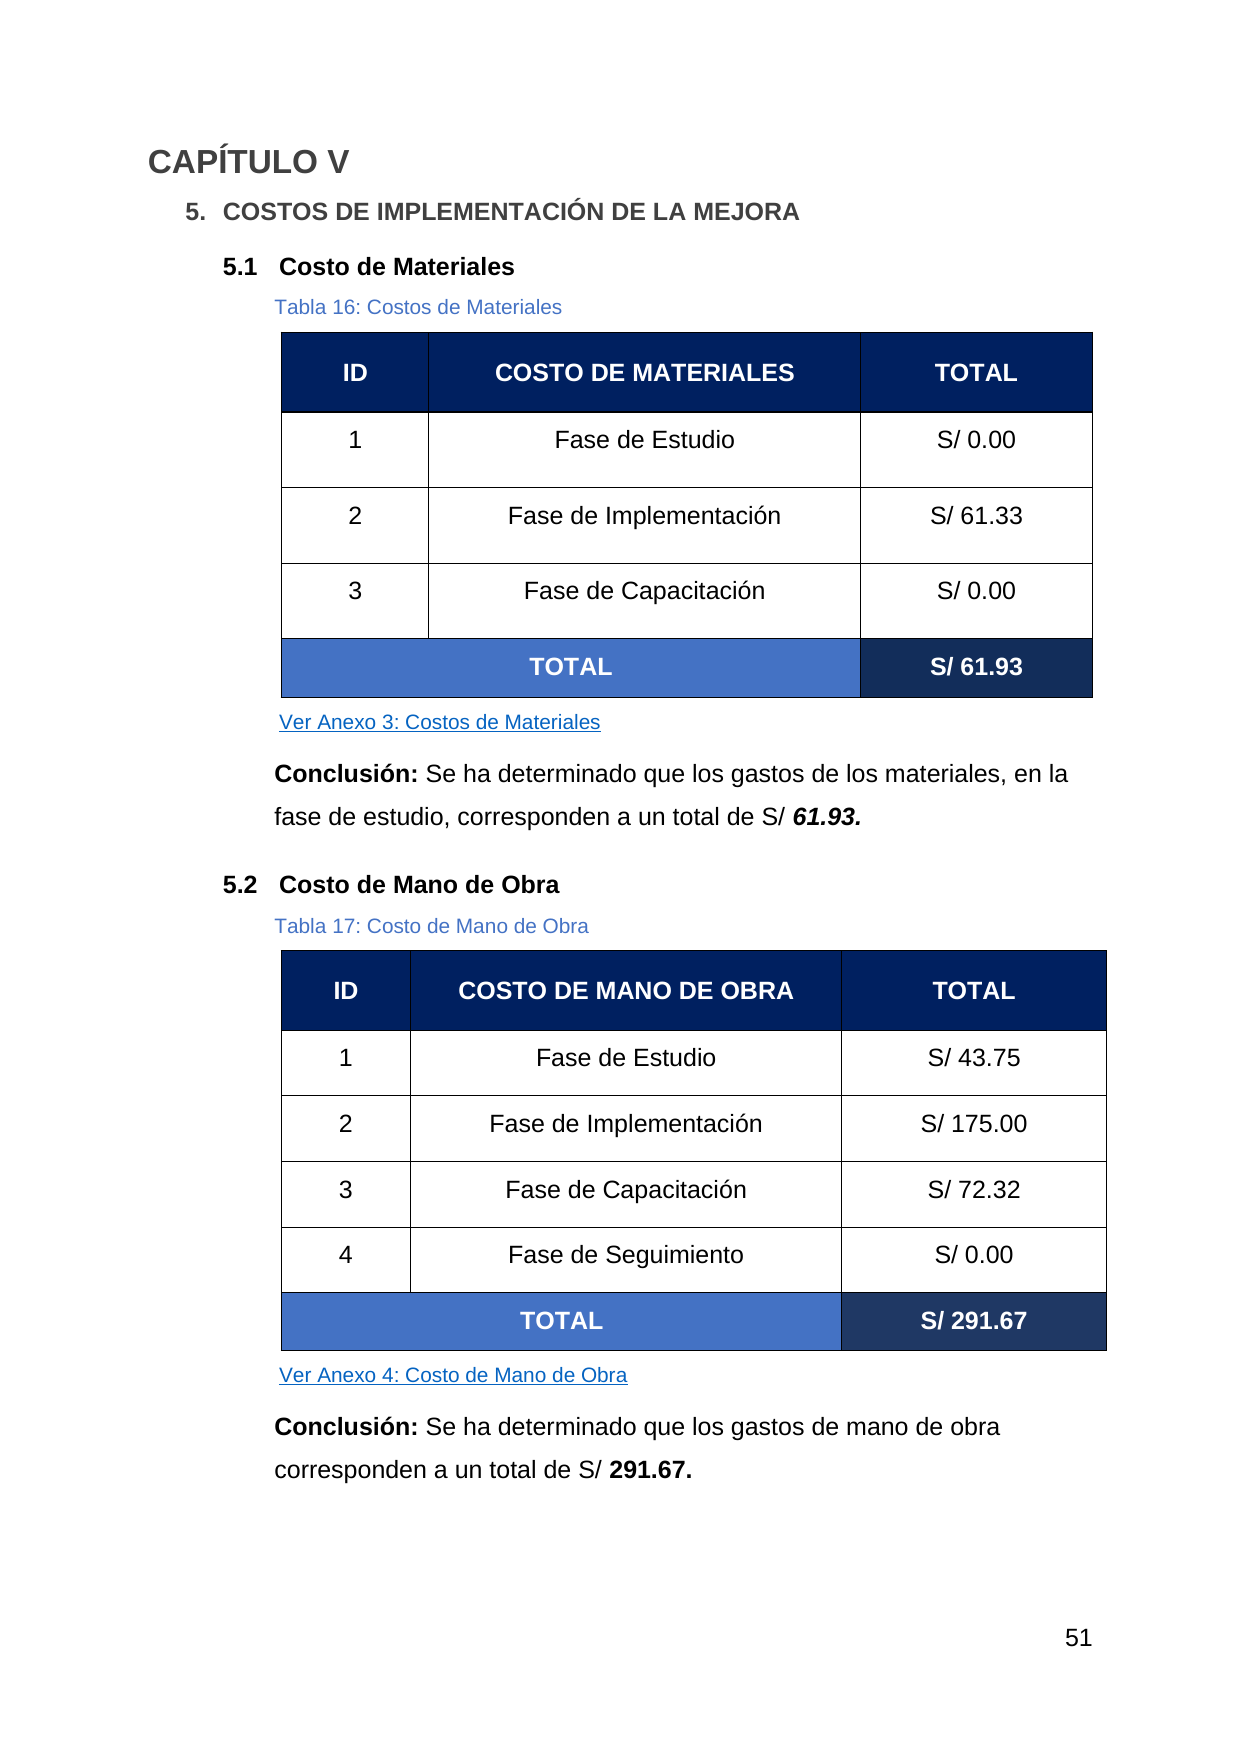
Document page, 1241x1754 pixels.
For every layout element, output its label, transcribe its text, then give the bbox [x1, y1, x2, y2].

text Conclusión: Se ha determinado que los gastos de mano de obra corresponden a un total de S/ 291.67. [274, 1412, 1092, 1484]
table_cell S/ 43.75 [842, 1031, 1106, 1095]
table_cell S/ 72.32 [842, 1162, 1106, 1227]
table_cell Fase de Capacitación [411, 1162, 841, 1227]
table_header TOTAL [842, 951, 1106, 1030]
table_cell Fase de Capacitación [429, 564, 860, 638]
subtitle Costo de Materiales [223, 252, 1092, 281]
table_header ID [282, 333, 428, 411]
table_header COSTO DE MATERIALES [429, 333, 860, 411]
table_cell Fase de Implementación [429, 488, 860, 563]
table_header COSTO DE MANO DE OBRA [411, 951, 841, 1030]
table_cell TOTAL [282, 1293, 841, 1350]
text Conclusión: Se ha determinado que los gastos de los materiales, en la fase de estudio, corresponden a un total de S/ 61.93. [274, 759, 1092, 831]
table_cell S/ 0.00 [861, 413, 1092, 487]
table_cell Fase de Implementación [411, 1096, 841, 1161]
table_cell Fase de Estudio [411, 1031, 841, 1095]
table_cell S/ 61.93 [861, 639, 1092, 697]
table_cell S/ 0.00 [842, 1228, 1106, 1292]
table_cell S/ 61.33 [861, 488, 1092, 563]
subtitle COSTOS DE IMPLEMENTACIÓN DE LA MEJORA [185, 196, 1092, 225]
table_cell 1 [282, 413, 428, 487]
subtitle CAPÍTULO V [148, 142, 1092, 180]
text Ver Anexo 4: Costo de Mano de Obra [279, 1363, 1092, 1387]
table_cell S/ 0.00 [861, 564, 1092, 638]
table_cell TOTAL [282, 639, 860, 697]
table_cell Fase de Seguimiento [411, 1228, 841, 1292]
table_cell Fase de Estudio [429, 413, 860, 487]
text Tabla 16: Costos de Materiales [274, 295, 1092, 319]
table_header ID [282, 951, 410, 1030]
subtitle Costo de Mano de Obra [223, 870, 1092, 899]
text Tabla 17: Costo de Mano de Obra [274, 913, 1092, 937]
table_cell 2 [282, 1096, 410, 1161]
text Ver Anexo 3: Costos de Materiales [279, 710, 1092, 734]
table_cell S/ 291.67 [842, 1293, 1106, 1350]
table_cell 3 [282, 1162, 410, 1227]
table_cell 3 [282, 564, 428, 638]
table_cell S/ 175.00 [842, 1096, 1106, 1161]
table_header TOTAL [861, 333, 1092, 411]
table_cell 4 [282, 1228, 410, 1292]
table_cell 2 [282, 488, 428, 563]
table_cell 1 [282, 1031, 410, 1095]
